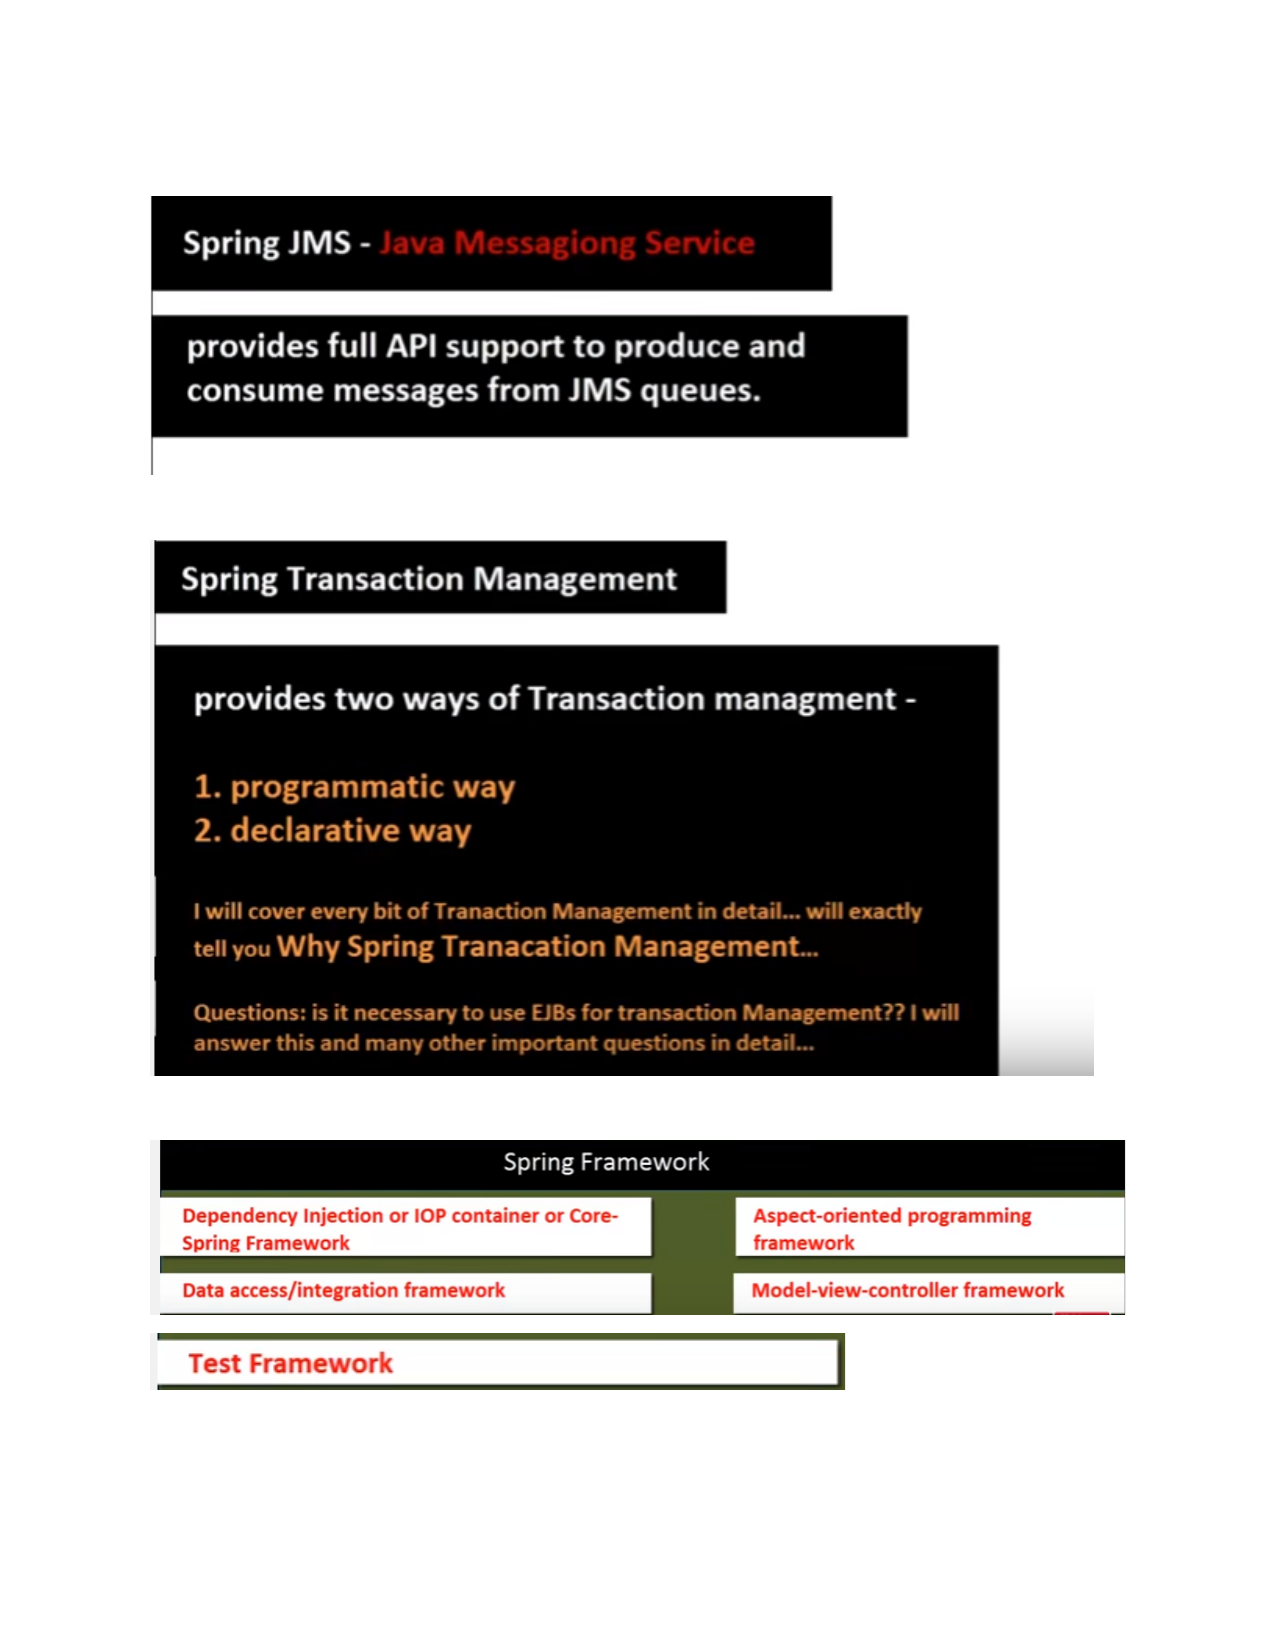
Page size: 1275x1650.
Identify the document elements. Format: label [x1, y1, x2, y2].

picture [150, 196, 930, 475]
picture [150, 1140, 1125, 1315]
picture [150, 540, 1094, 1076]
picture [150, 1333, 846, 1390]
